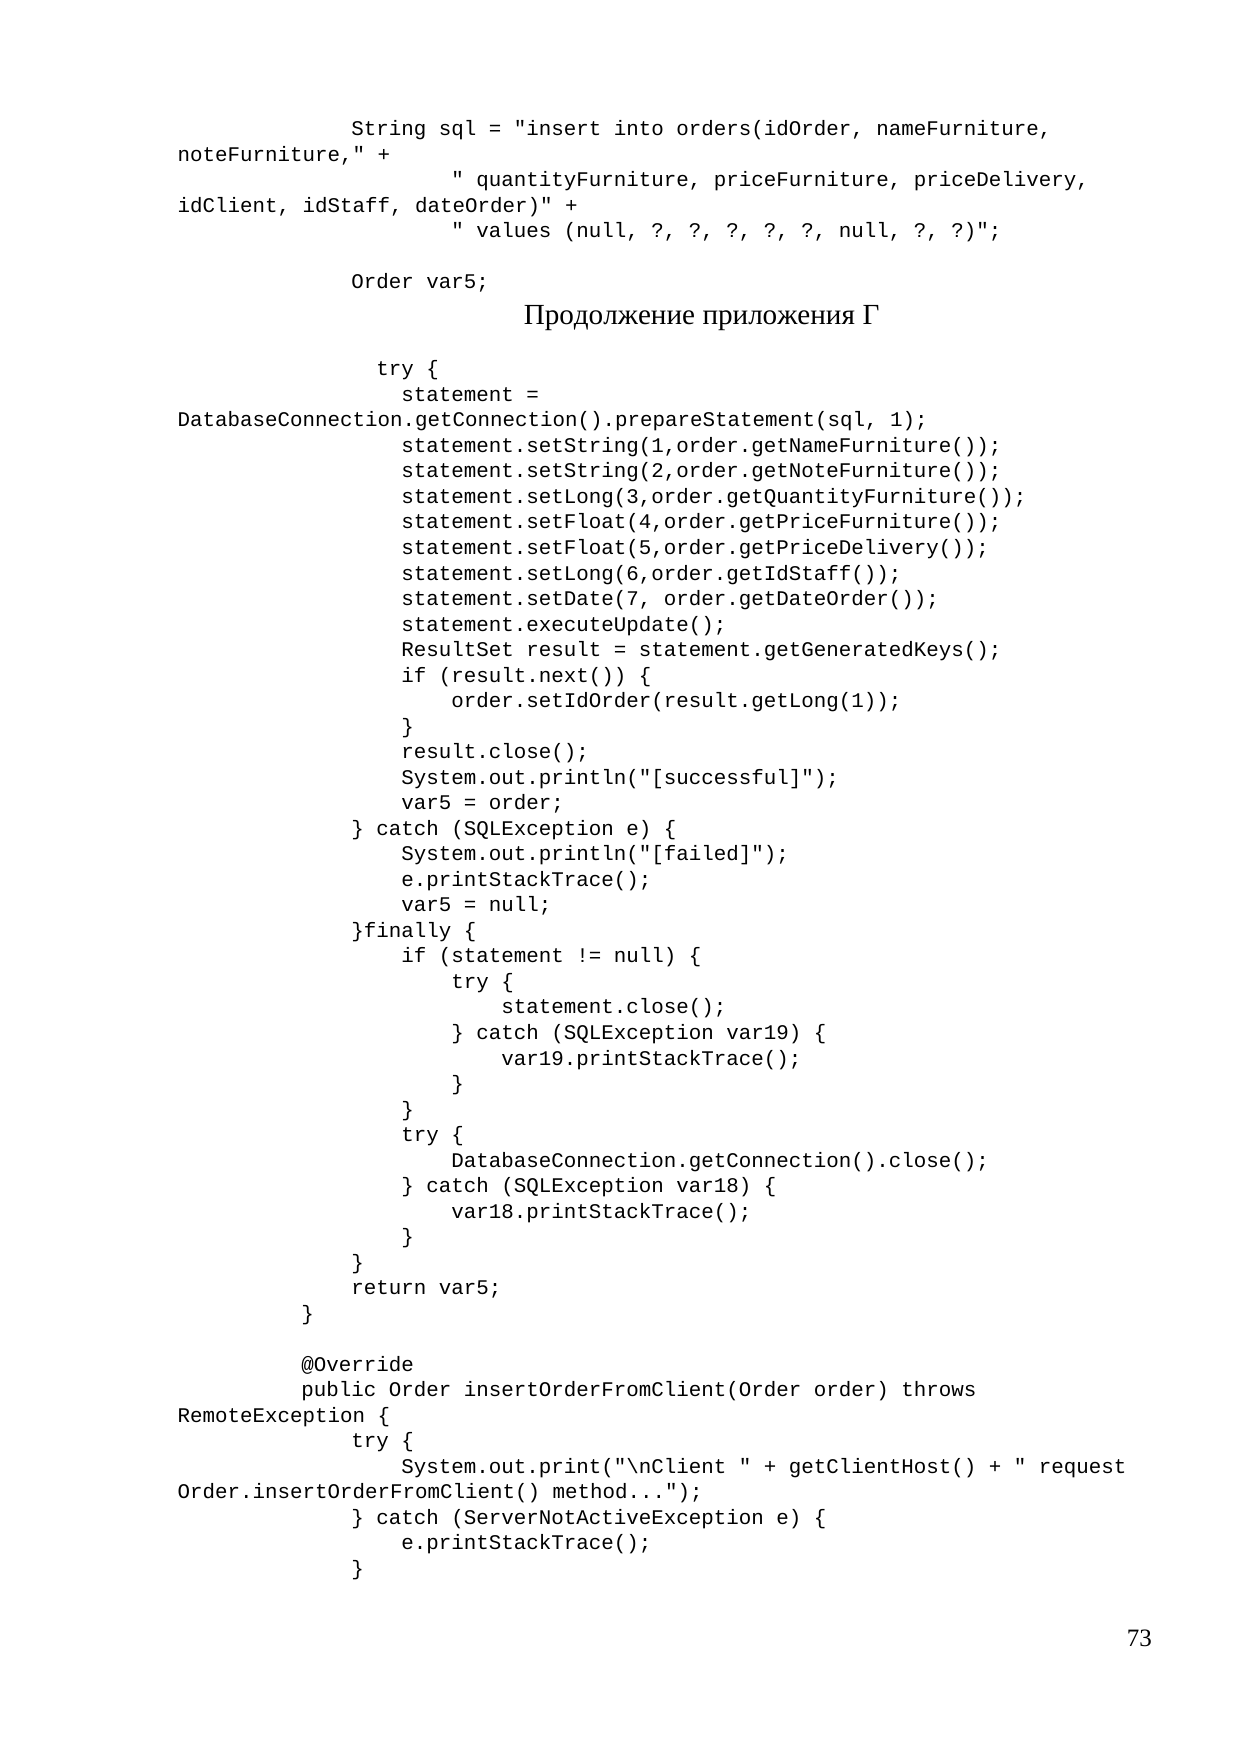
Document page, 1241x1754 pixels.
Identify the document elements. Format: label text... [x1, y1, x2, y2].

text statement.setFloat(5,order.getPriceDelivery()); [177, 537, 1152, 561]
text result.close(); [177, 741, 1152, 765]
text var5 = null; [177, 894, 1152, 918]
text } [177, 716, 1152, 739]
text Продолжение приложения Г [177, 297, 1152, 330]
text DatabaseConnection.getConnection().close(); [177, 1149, 1152, 1173]
text Order var5; [177, 271, 1152, 295]
text statement.executeUpdate(); [177, 614, 1152, 637]
text } catch (SQLException var19) { [177, 1022, 1152, 1046]
text statement.setString(1,order.getNameFurniture()); [177, 435, 1152, 459]
text ResultSet result = statement.getGeneratedKeys(); [177, 639, 1152, 663]
text try { [177, 971, 1152, 994]
text }finally { [177, 920, 1152, 943]
text e.printStackTrace(); [177, 869, 1152, 892]
text } [177, 1558, 1152, 1582]
text try { [177, 1124, 1152, 1148]
text var19.printStackTrace(); [177, 1047, 1152, 1071]
text System.out.println("[successful]"); [177, 767, 1152, 790]
text } [177, 1098, 1152, 1122]
text statement.setFloat(4,order.getPriceFurniture()); [177, 512, 1152, 535]
text public Order insertOrderFromClient(Order order) throws RemoteException { [177, 1379, 1152, 1428]
text var18.printStackTrace(); [177, 1201, 1152, 1224]
text return var5; [177, 1277, 1152, 1301]
text } [177, 1303, 1152, 1326]
text if (result.next()) { [177, 665, 1152, 688]
text statement.close(); [177, 996, 1152, 1020]
text } [177, 1252, 1152, 1275]
text statement.setDate(7, order.getDateOrder()); [177, 588, 1152, 612]
text System.out.println("[failed]"); [177, 843, 1152, 867]
text e.printStackTrace(); [177, 1532, 1152, 1556]
text } catch (ServerNotActiveException e) { [177, 1507, 1152, 1531]
text statement = DatabaseConnection.getConnection().prepareStatement(sql, 1); [177, 384, 1152, 433]
text " quantityFurniture, priceFurniture, priceDelivery, idClient, idStaff, dateOrder)" + [177, 169, 1152, 218]
text String sql = "insert into orders(idOrder, nameFurniture, noteFurniture," + [177, 118, 1152, 167]
text } catch (SQLException e) { [177, 818, 1152, 841]
text statement.setLong(6,order.getIdStaff()); [177, 563, 1152, 586]
text System.out.print("\nClient " + getClientHost() + " request Order.insertOrderFromClient() method..."); [177, 1456, 1152, 1505]
text } catch (SQLException var18) { [177, 1175, 1152, 1199]
text statement.setLong(3,order.getQuantityFurniture()); [177, 486, 1152, 510]
text try { [177, 1430, 1152, 1454]
text } [177, 1226, 1152, 1250]
text } [177, 1073, 1152, 1097]
text try { [177, 358, 1152, 382]
text statement.setString(2,order.getNoteFurniture()); [177, 461, 1152, 484]
text " values (null, ?, ?, ?, ?, ?, null, ?, ?)"; [177, 220, 1152, 244]
text @Override [177, 1354, 1152, 1377]
text var5 = order; [177, 792, 1152, 816]
text order.setIdOrder(result.getLong(1)); [177, 690, 1152, 714]
text if (statement != null) { [177, 945, 1152, 969]
